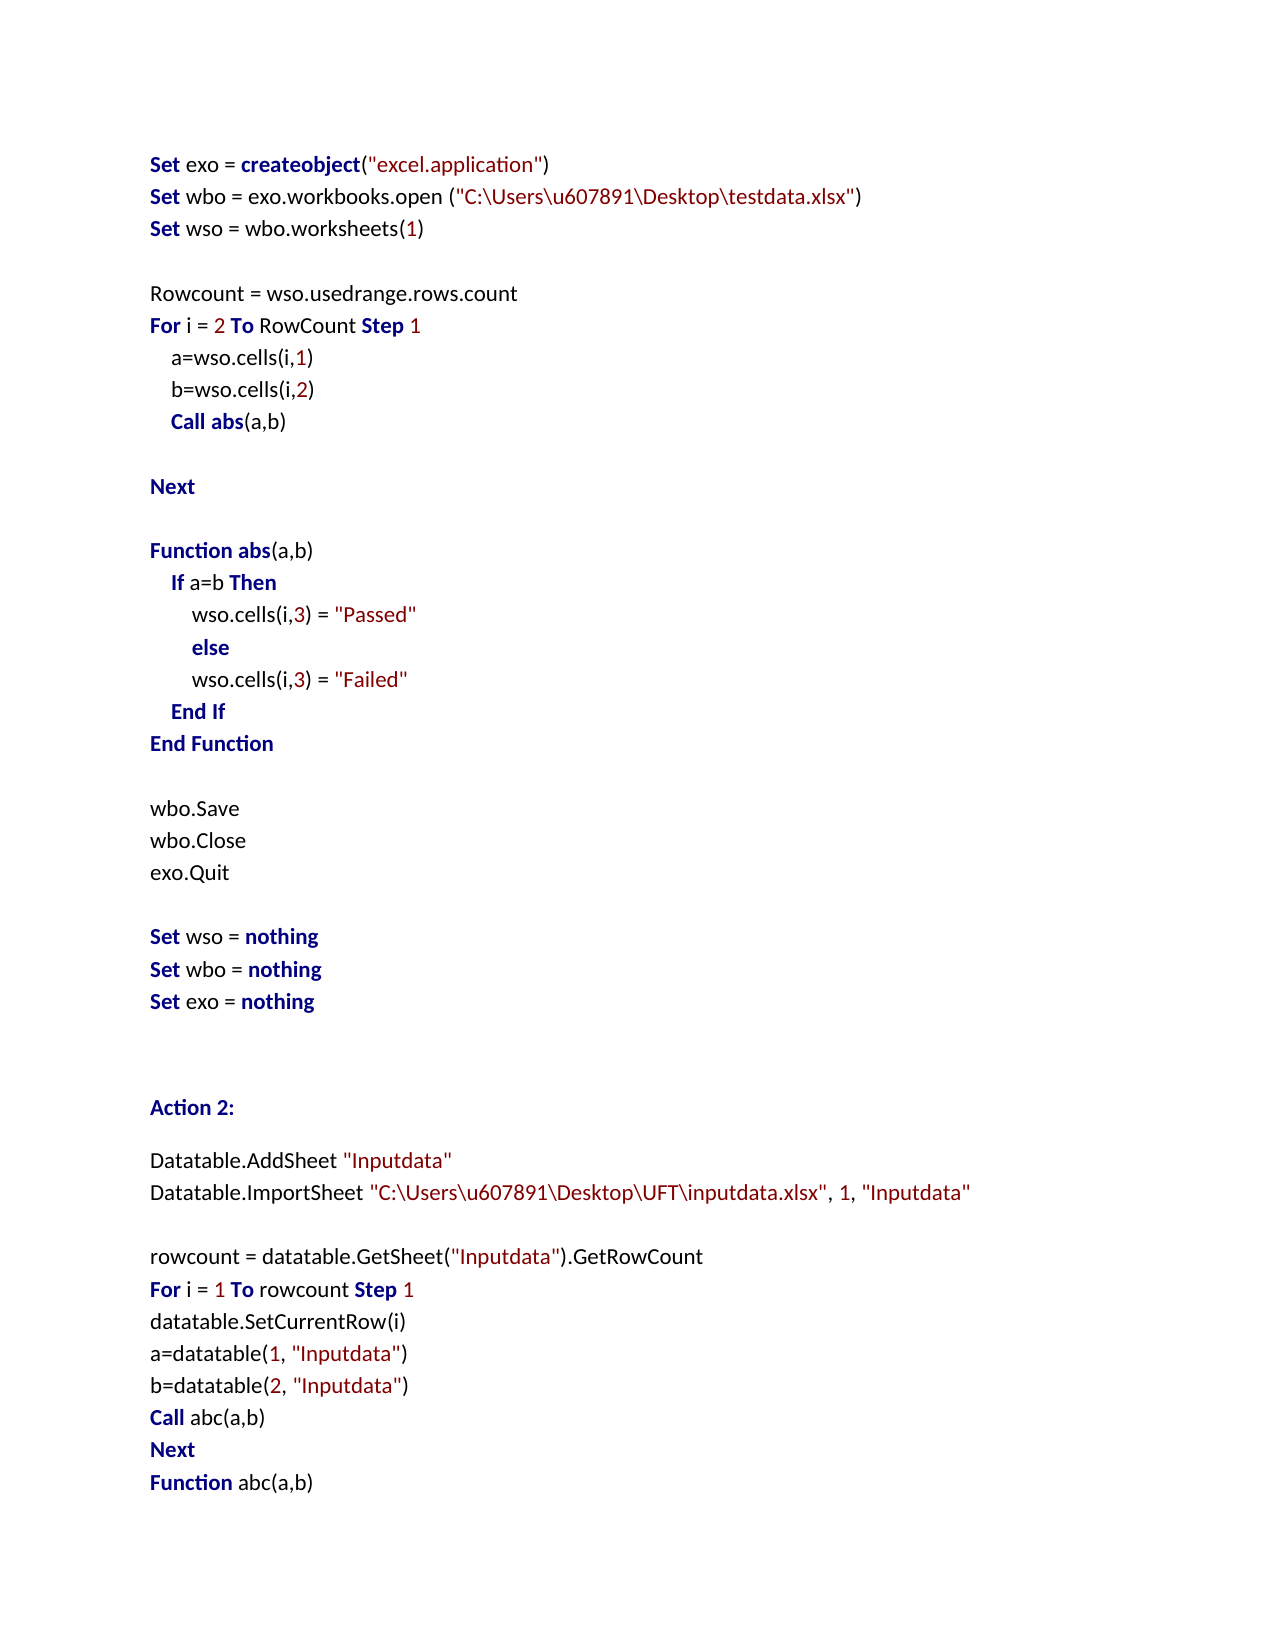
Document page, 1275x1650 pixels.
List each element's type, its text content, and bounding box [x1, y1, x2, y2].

text Action 2: [150, 1093, 1125, 1121]
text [150, 1146, 1125, 1496]
text Set exo = createobject("excel.application") Set wbo = exo.workbooks.open ("C:\Users\u607891\Desktop\testdata.xlsx") Set wso = wbo.worksheets(1) Rowcount = wso.usedrange.rows.count For i = 2 To RowCount Step 1 a=wso.cells(i,1) b=wso.cells(i,2) Call abs(a,b) Next Function abs(a,b) If a=b Then wso.cells(i,3) = "Passed" else wso.cells(i,3) = "Failed" End If End Function wbo.Save wbo.Close exo.Quit Set wso = nothing Set wbo = nothing Set exo = nothing [150, 150, 1125, 1015]
